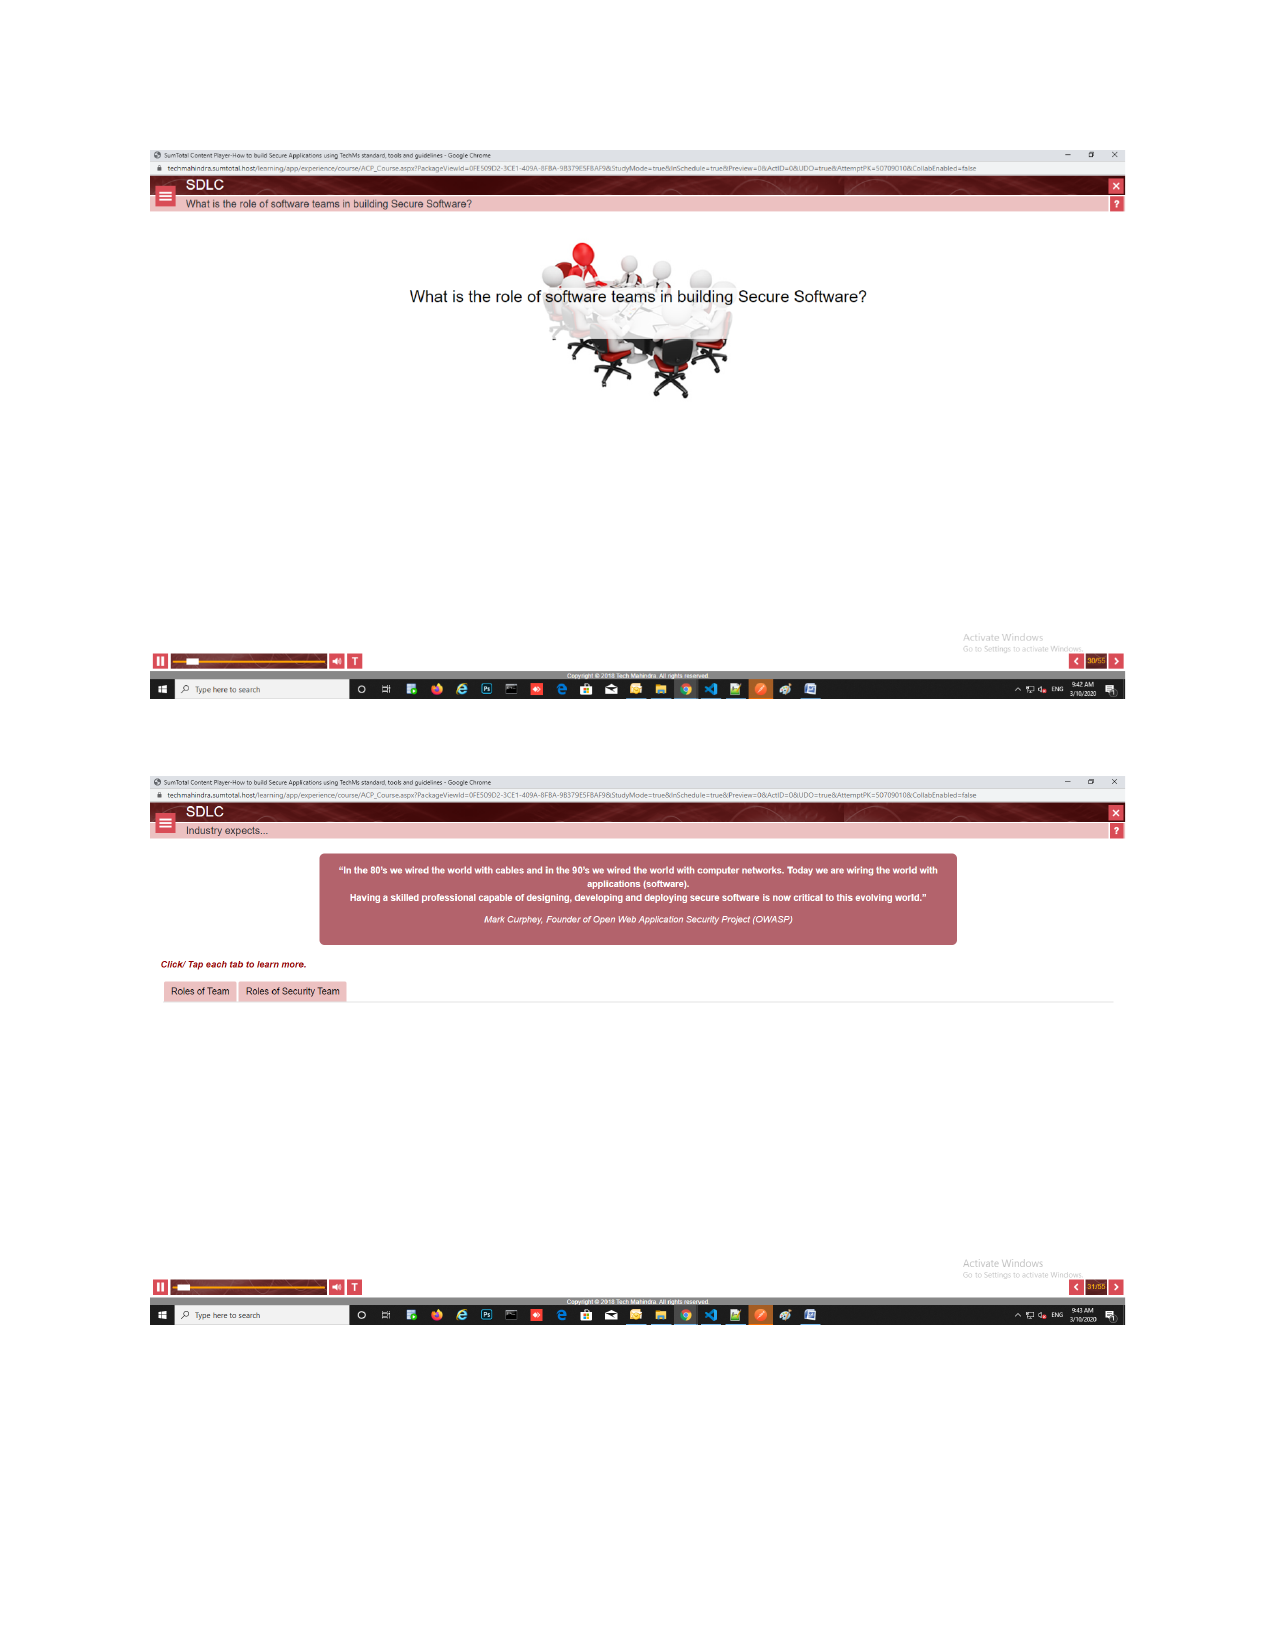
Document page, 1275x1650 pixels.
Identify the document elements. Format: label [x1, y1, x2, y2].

picture [150, 776, 1125, 1325]
picture [150, 150, 1125, 699]
